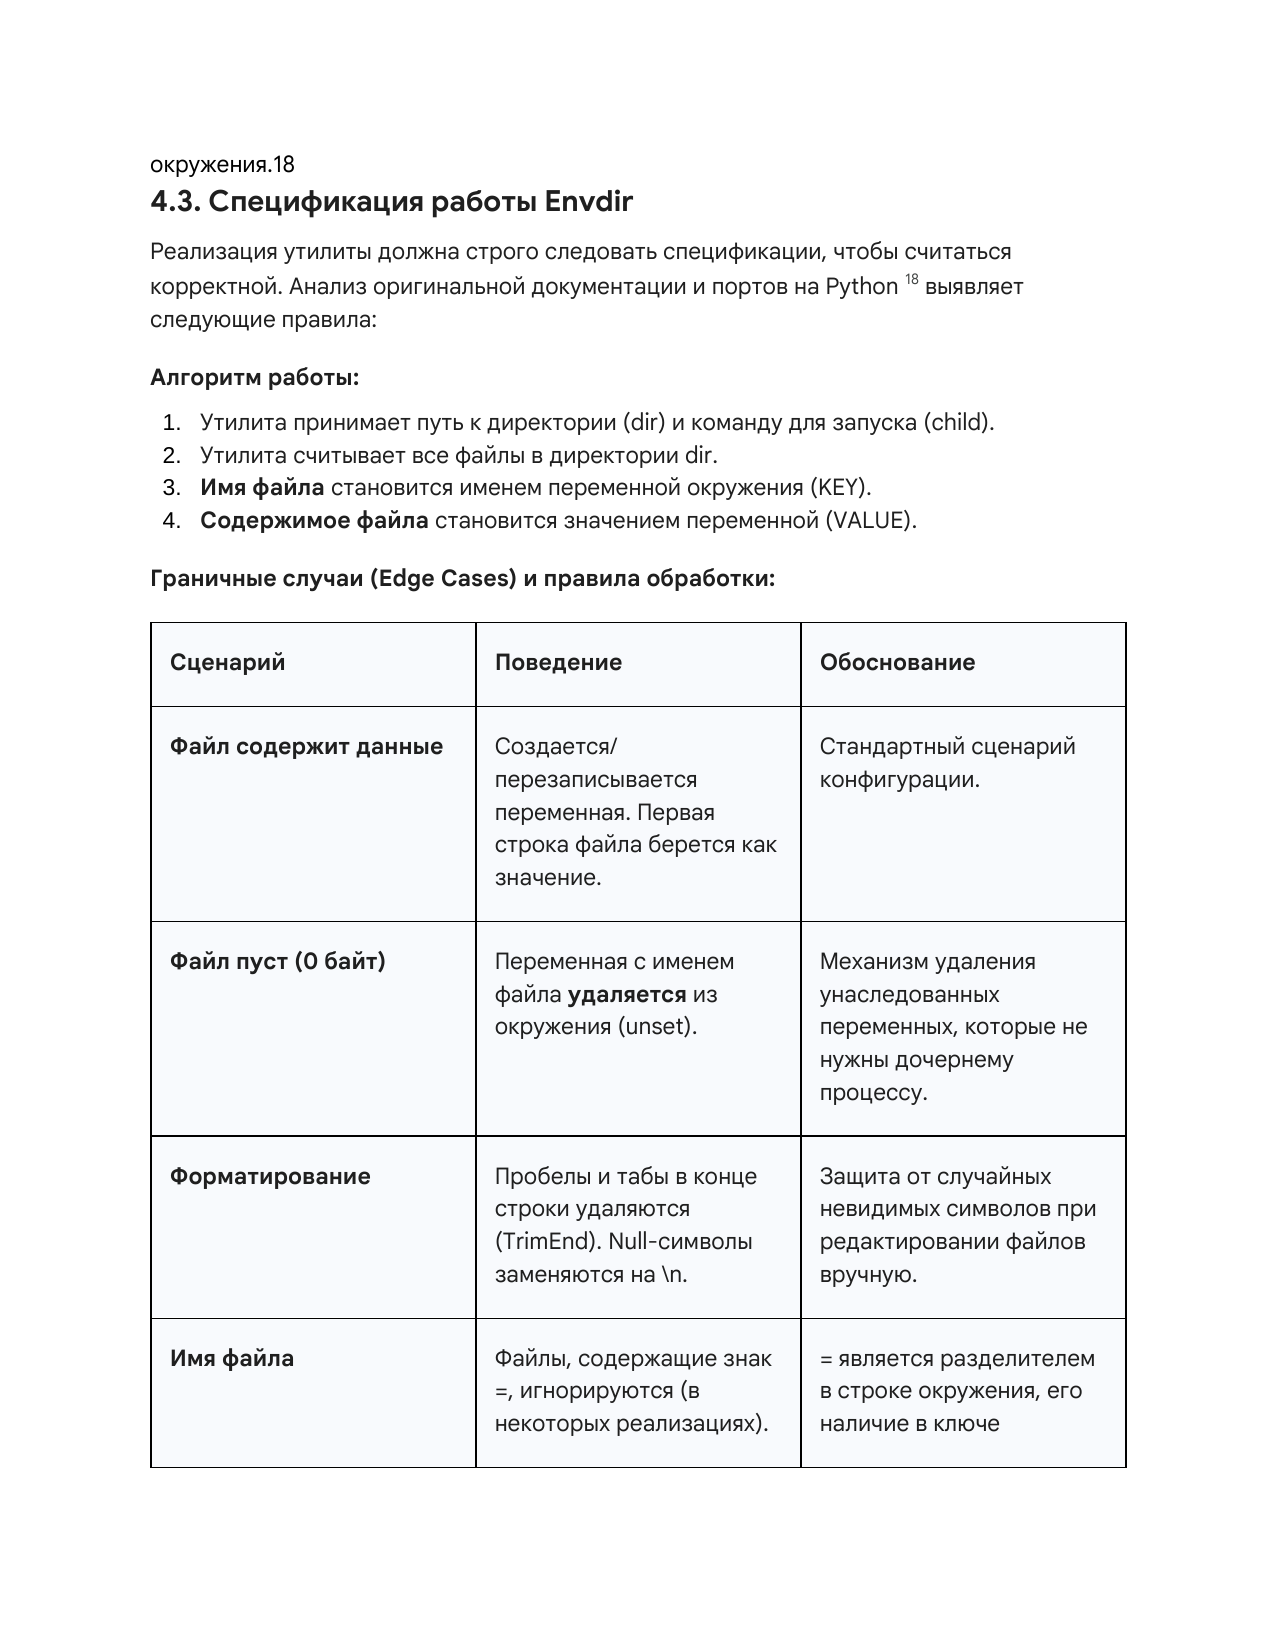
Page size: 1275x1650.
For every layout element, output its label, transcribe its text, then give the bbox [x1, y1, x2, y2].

list Утилита считывает все файлы в директории dir. [162, 441, 1125, 470]
text Алгоритм работы: [150, 363, 1125, 392]
table_cell Переменная с именем файла удаляется из окружения (unset). [477, 922, 800, 1135]
table_cell Файл пуст (0 байт) [152, 922, 475, 1135]
table_cell Форматирование [152, 1137, 475, 1317]
table_cell Механизм удаления унаследованных переменных, которые не нужны дочернему процессу. [802, 922, 1125, 1135]
table_cell Стандартный сценарий конфигурации. [802, 707, 1125, 921]
table_cell Защита от случайных невидимых символов при редактировании файлов вручную. [802, 1137, 1125, 1317]
subtitle 4.3. Спецификация работы Envdir [150, 183, 1125, 219]
table_header Поведение [477, 623, 800, 706]
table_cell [477, 1319, 800, 1467]
table_cell Создается/перезаписывается переменная. Первая строка файла берется как значение. [477, 707, 800, 921]
list Содержимое файла становится значением переменной (VALUE). [162, 506, 1125, 535]
list Имя файла становится именем переменной окружения (KEY). [162, 474, 1125, 502]
table_header Сценарий [152, 623, 475, 706]
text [150, 150, 1125, 179]
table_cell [802, 1319, 1125, 1467]
table_header Обоснование [802, 623, 1125, 706]
list Утилита принимает путь к директории (dir) и команду для запуска (child). [162, 408, 1125, 437]
table_cell Файл содержит данные [152, 707, 475, 921]
table_cell Пробелы и табы в конце строки удаляются (TrimEnd). Null-символы заменяются на \n. [477, 1137, 800, 1317]
text Граничные случаи (Edge Cases) и правила обработки: [150, 564, 1125, 593]
text Реализация утилиты должна строго следовать спецификации, чтобы считаться корректной. Анализ оригинальной документации и портов на Python 18 выявляет следующие правила: [150, 237, 1125, 334]
table_cell Имя файла [152, 1319, 475, 1467]
